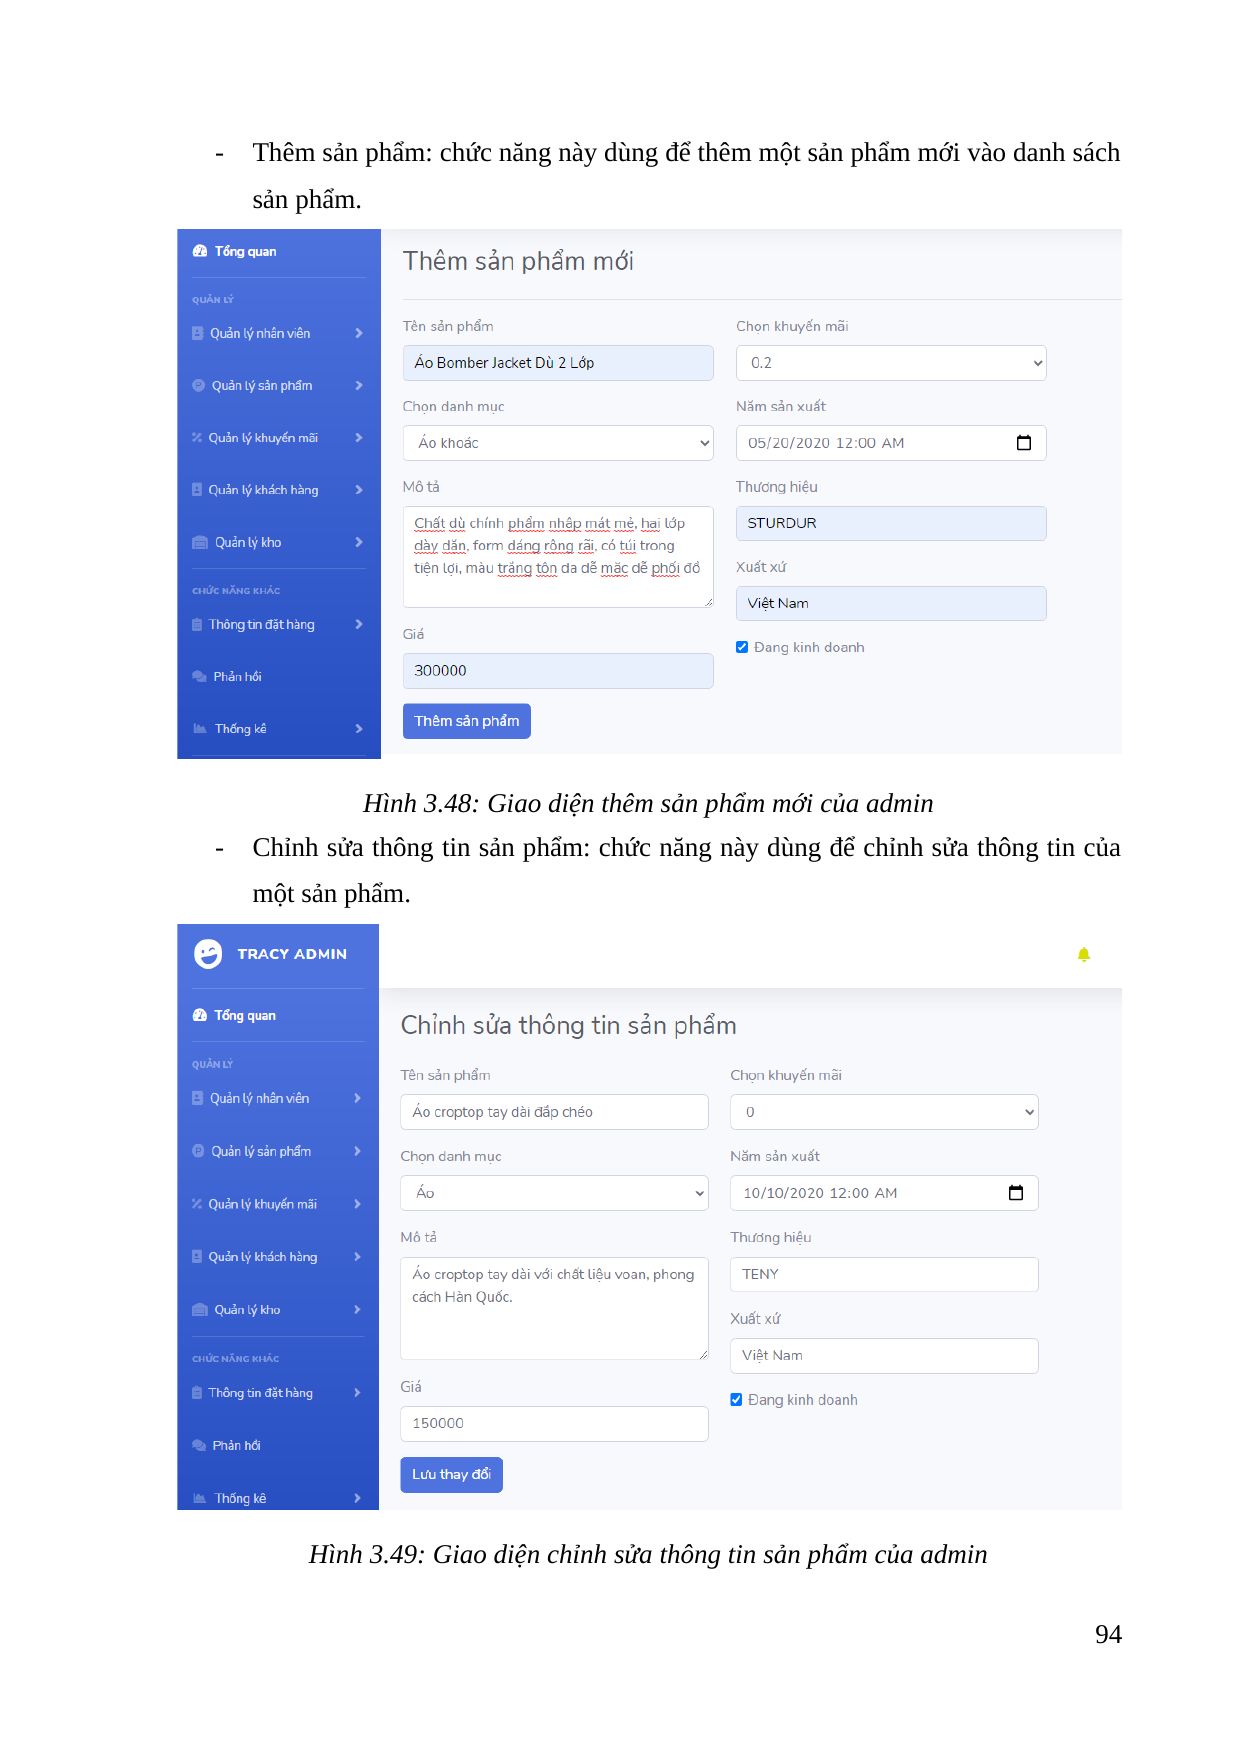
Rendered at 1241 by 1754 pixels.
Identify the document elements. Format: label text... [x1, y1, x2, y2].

picture [177, 229, 1123, 759]
list Chỉnh sửa thông tin sản phẩm: chức năng này dùng để chỉnh sửa thông tin của một sản phẩm. [215, 831, 1122, 908]
picture [177, 924, 1123, 1510]
list Thêm sản phẩm: chức năng này dùng để thêm một sản phẩm mới vào danh sách sản phẩm. [215, 136, 1122, 214]
